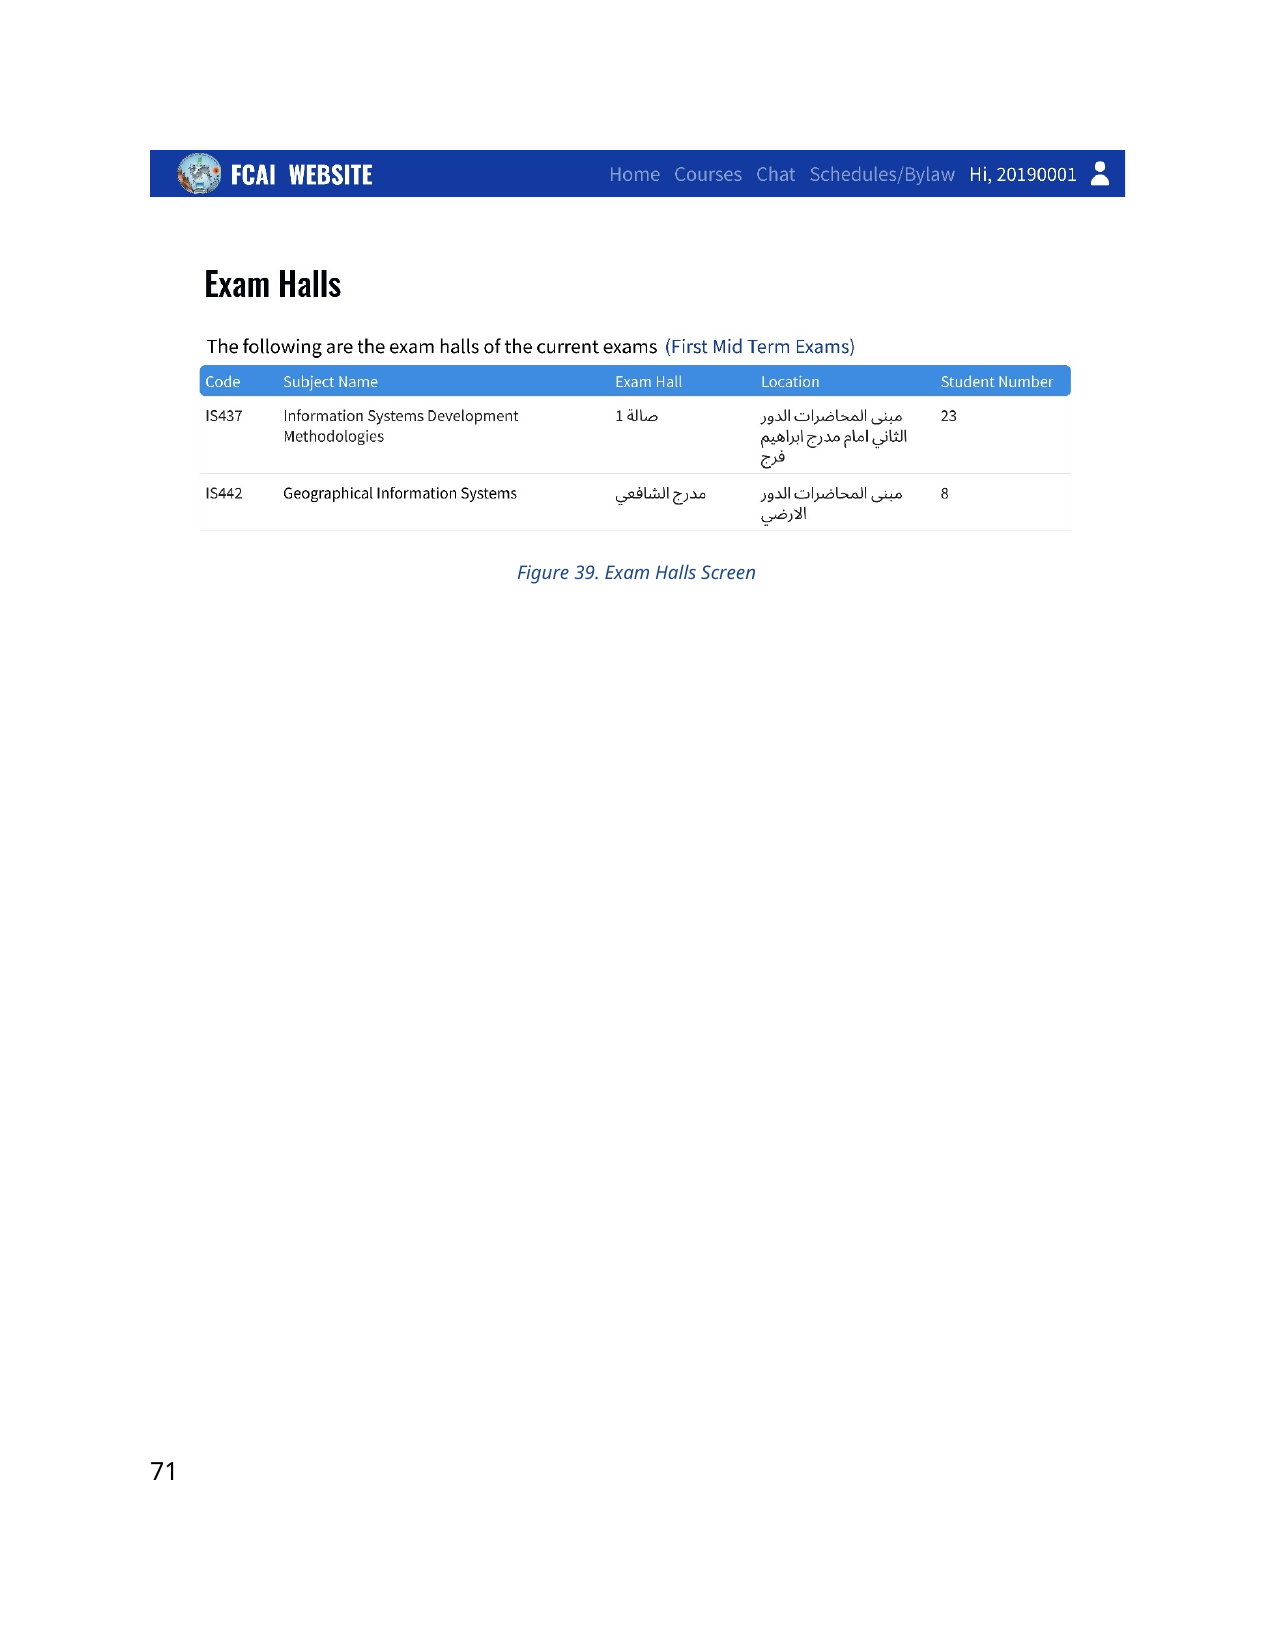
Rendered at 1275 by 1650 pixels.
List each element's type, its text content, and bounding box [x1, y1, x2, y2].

picture [150, 150, 1125, 543]
text Figure 39. Exam Halls Screen [150, 559, 1125, 585]
